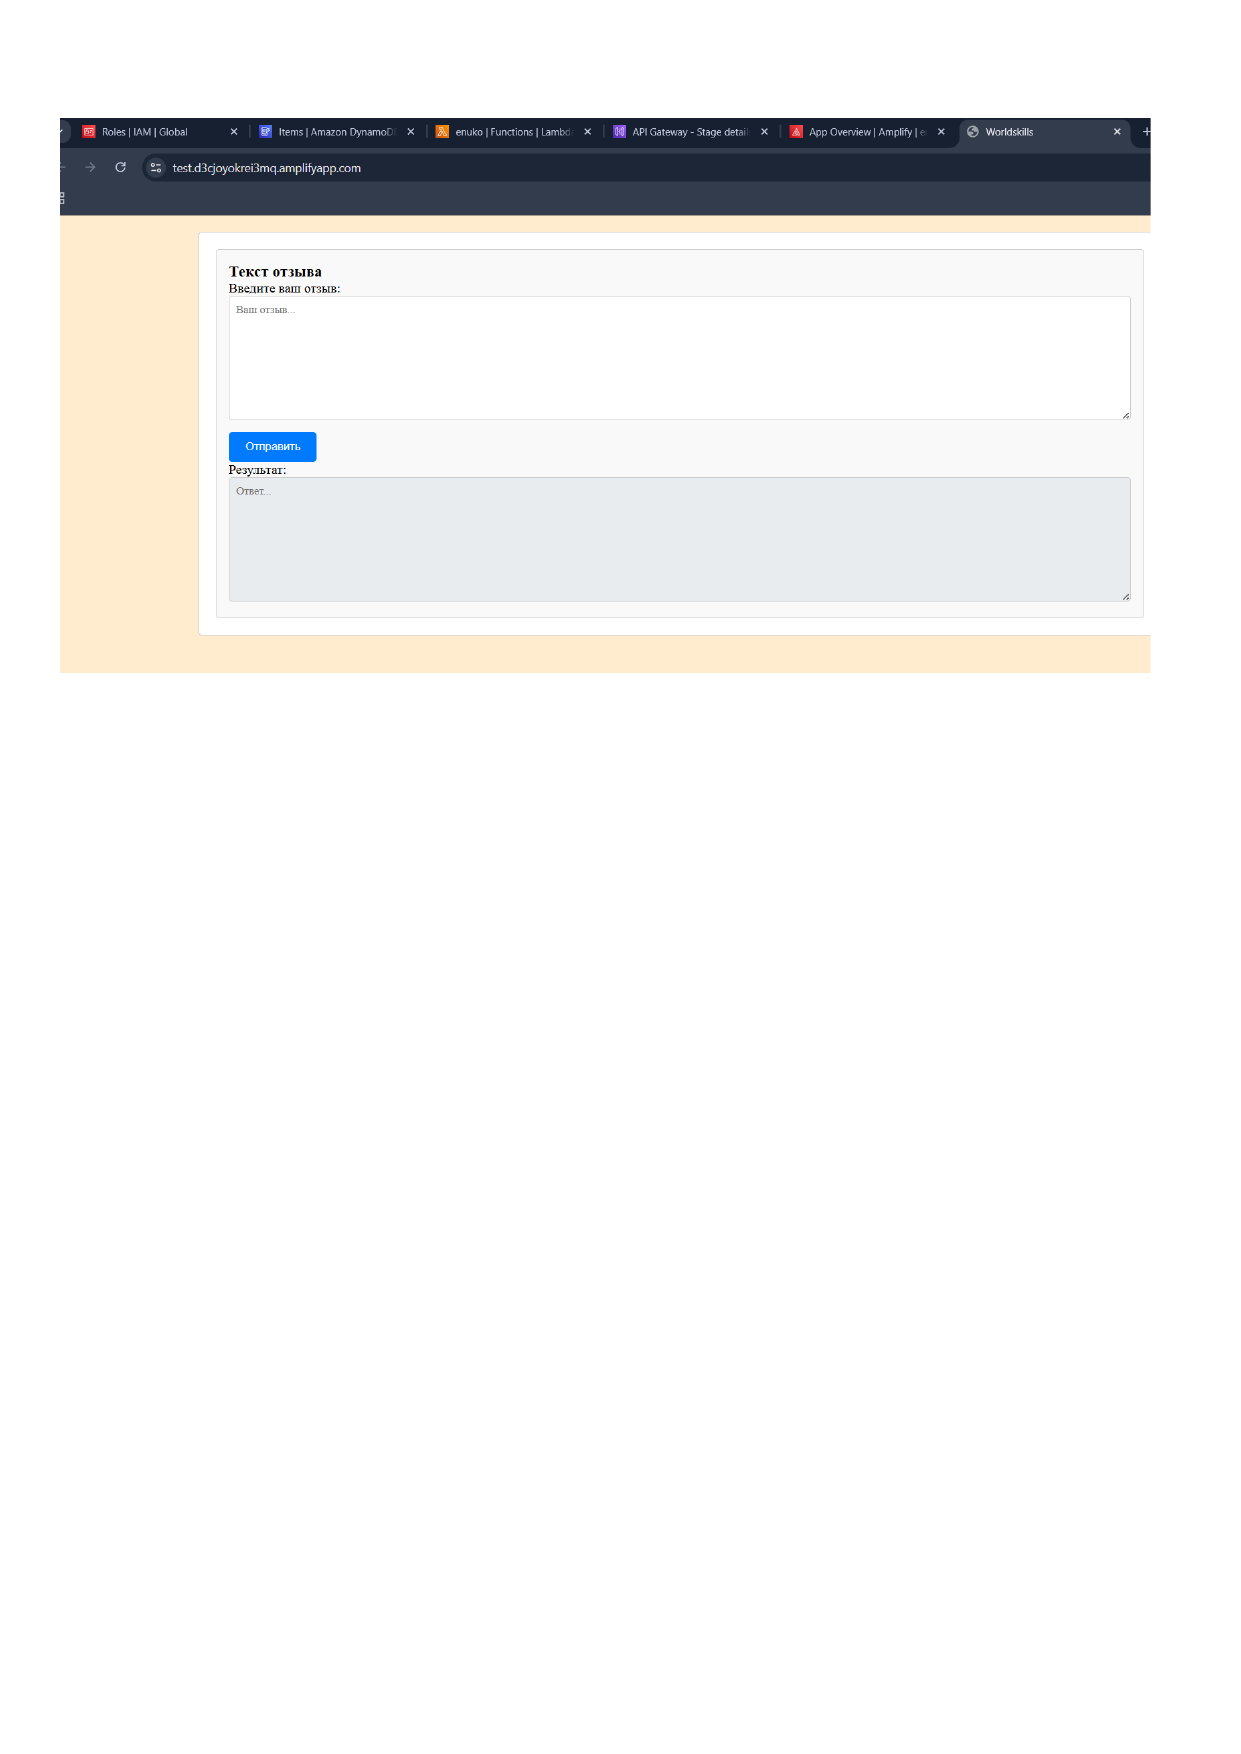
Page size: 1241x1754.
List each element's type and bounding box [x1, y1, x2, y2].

picture [60, 118, 1151, 673]
